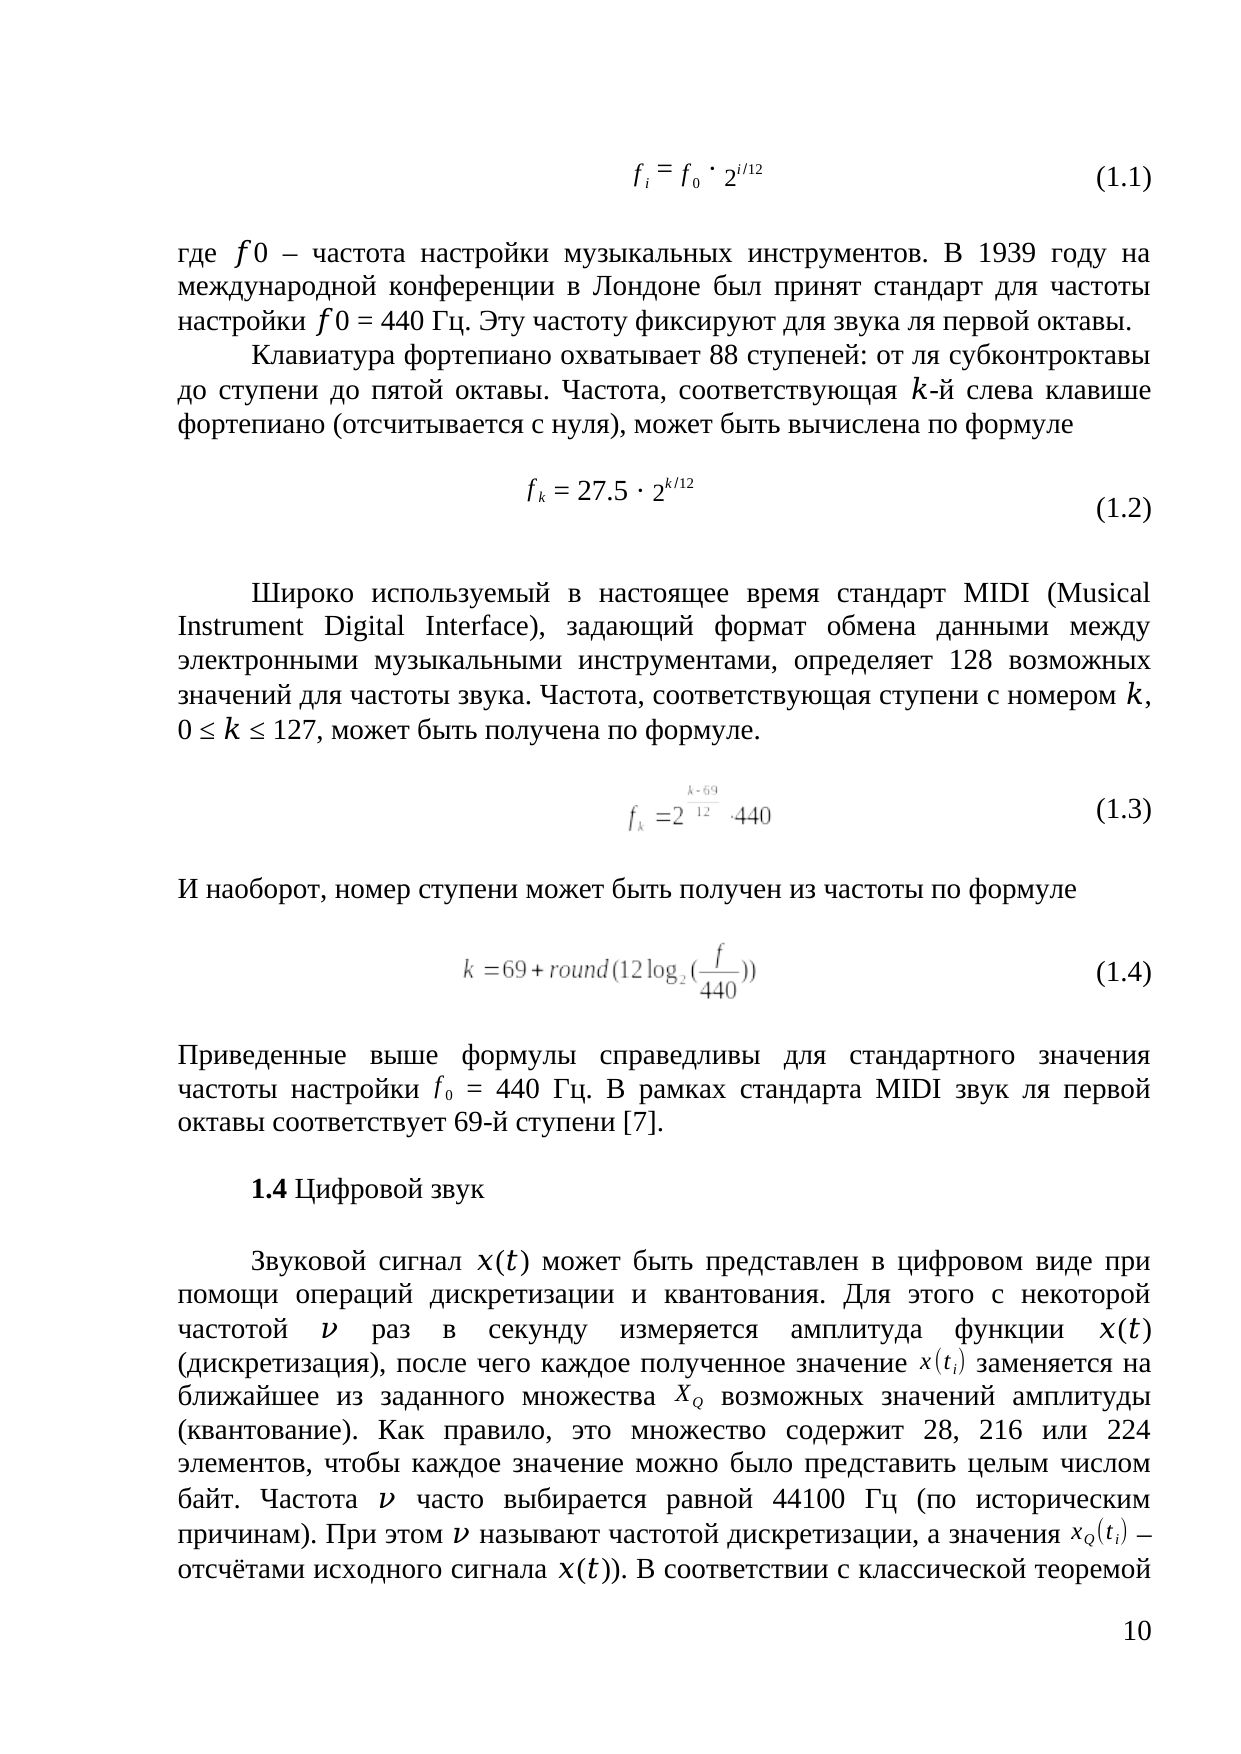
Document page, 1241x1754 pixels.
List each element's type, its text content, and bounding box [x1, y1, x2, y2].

text Клавиатура фортепиано охватывает 88 ступеней: от ля субконтроктавы до ступени до пятой октавы. Частота, соответствующая 𝑘-й слева клавише фортепиано (отсчитывается с нуля), может быть вычислена по формуле [177, 337, 1152, 439]
table_header = 27.5 · [177, 473, 1043, 541]
text Широко используемый в настоящее время стандарт MIDI (Musical Instrument Digital Interface), задающий формат обмена данными между электронными музыкальными инструментами, определяет 128 возможных значений для частоты звука. Частота, соответствующая ступени с номером 𝑘, 0 ≤ 𝑘 ≤ 127, может быть получена по формуле. [177, 575, 1152, 746]
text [177, 1241, 1152, 1585]
subtitle Цифровой звук [251, 1171, 1152, 1205]
table_header (1.2) [1043, 473, 1152, 541]
text Приведенные выше формулы справедливы для стандартного значения частоты настройки = 440 Гц. В рамках стандарта MIDI звук ля первой октавы соответствует 69-й ступени [7]. [177, 1037, 1152, 1138]
table_header (1.1) [1043, 152, 1152, 199]
table_header [177, 779, 1043, 838]
table_header (1.4) [1043, 938, 1152, 1004]
table_header [177, 938, 1043, 1004]
table_header = · [177, 152, 1043, 199]
text где 𝑓0 – частота настройки музыкальных инструментов. В 1939 году на международной конференции в Лондоне был принят стандарт для частоты настройки 𝑓0 = 440 Гц. Эту частоту фиксируют для звука ля первой октавы. [177, 233, 1152, 337]
table_header (1.3) [1043, 779, 1152, 838]
text И наоборот, номер ступени может быть получен из частоты по формуле [177, 871, 1152, 905]
